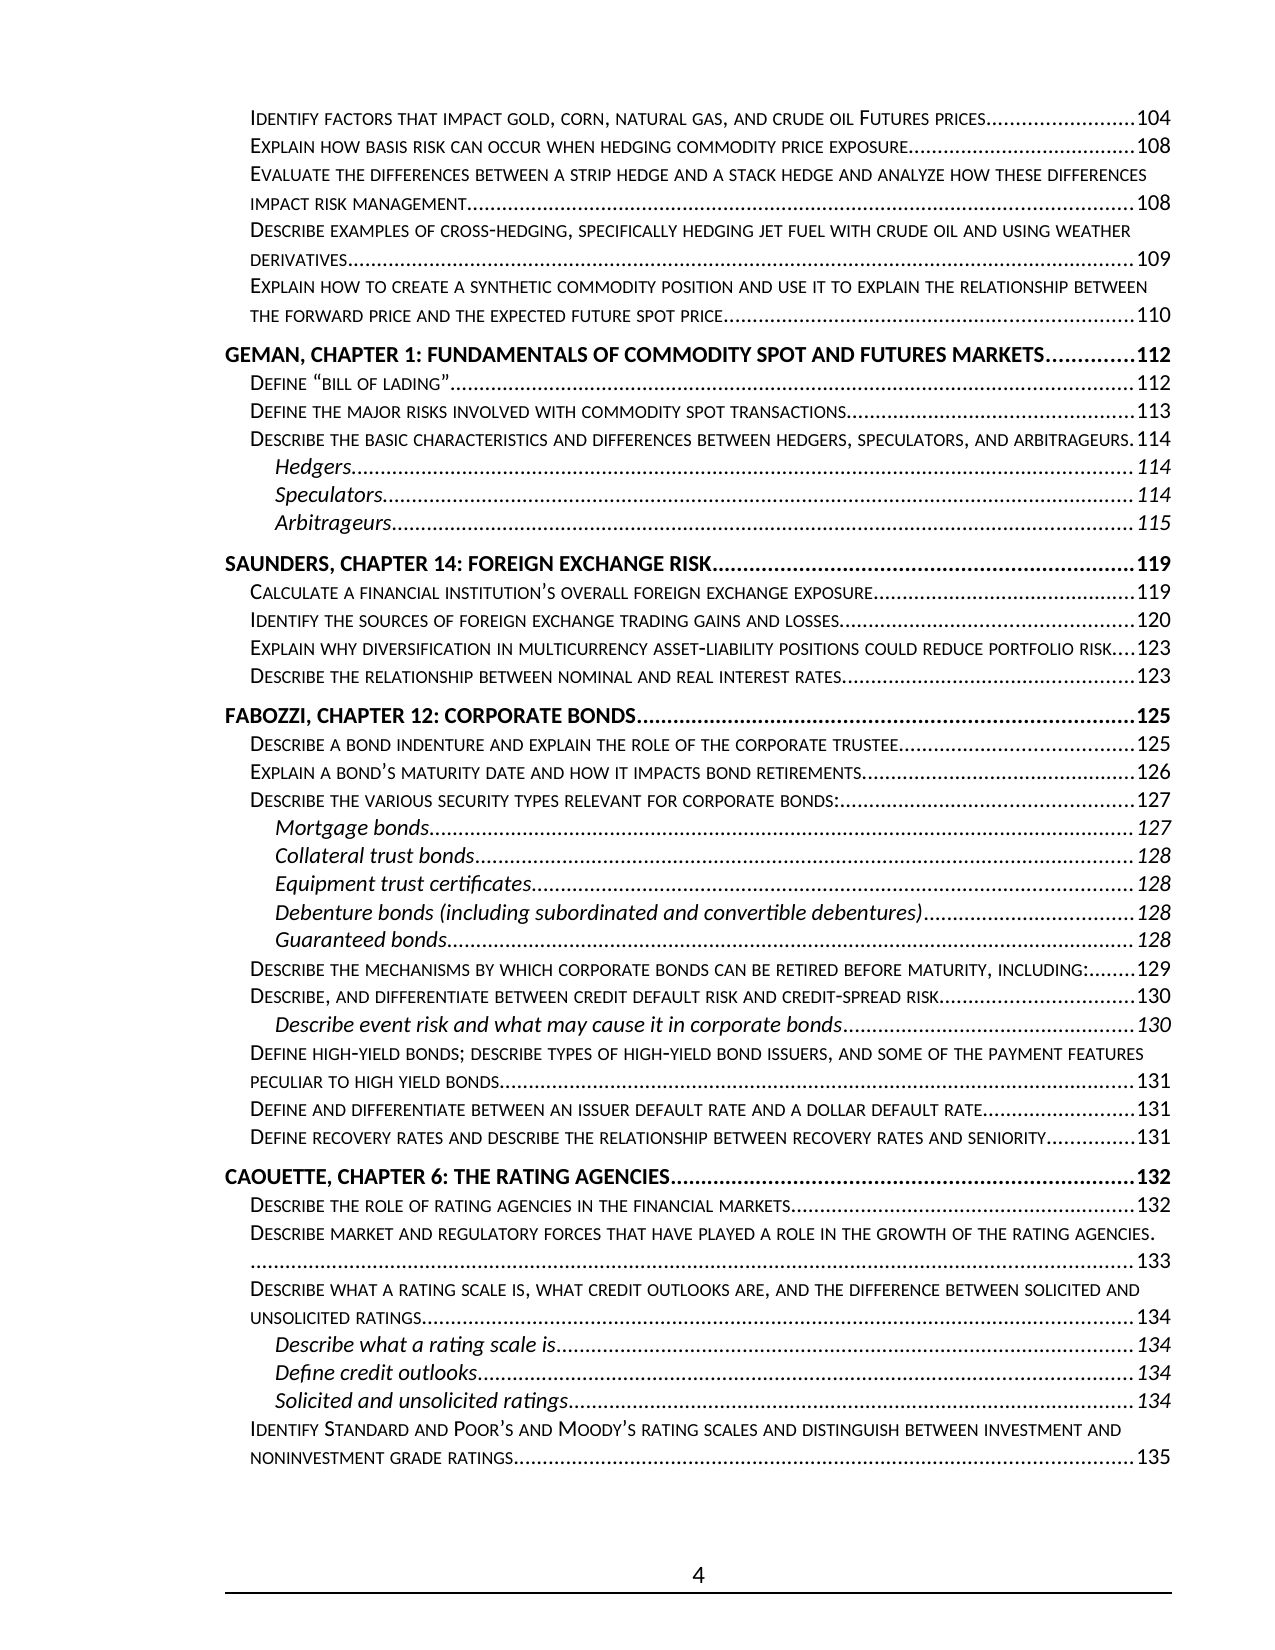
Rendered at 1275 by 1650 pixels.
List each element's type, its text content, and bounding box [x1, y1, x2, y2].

text Explain how to create a synthetic commodity position and use it to explain the relationship between the forward price and the expected future spot price 110 [250, 272, 1172, 328]
text Guaranteed bonds 128 [275, 926, 1172, 954]
text Explain a bond’s maturity date and how it impacts bond retirements 126 [250, 757, 1172, 786]
text Describe the basic characteristics and differences between hedgers, speculators, and arbitrageurs 114 [250, 424, 1172, 452]
text Speculators 114 [275, 480, 1172, 508]
text Debenture bonds (including subordinated and convertible debentures) 128 [275, 898, 1172, 926]
text Identify factors that impact gold, corn, natural gas, and crude oil Futures prices 104 [250, 103, 1172, 132]
text Describe the relationship between nominal and real interest rates 123 [250, 661, 1172, 689]
text Solicited and unsolicited ratings 134 [275, 1386, 1172, 1414]
text Identify Standard and Poor’s and Moody’s rating scales and distinguish between investment and noninvestment grade ratings. 135 [250, 1414, 1172, 1471]
text Describe a bond indenture and explain the role of the corporate trustee 125 [250, 729, 1172, 757]
text Fabozzi, Chapter 12: Corporate Bonds 125 [225, 701, 1172, 729]
text Describe the various security types relevant for corporate bonds: 127 [250, 786, 1172, 813]
text Describe market and regulatory forces that have played a role in the growth of the rating agencies. 133 [250, 1218, 1172, 1274]
text Calculate a financial institution’s overall foreign exchange exposure. 119 [250, 577, 1172, 605]
text Saunders, Chapter 14: Foreign Exchange Risk 119 [225, 549, 1172, 577]
text Explain why diversification in multicurrency asset‐liability positions could reduce portfolio risk 123 [250, 633, 1172, 661]
text Describe, and differentiate between credit default risk and credit-spread risk 130 [250, 982, 1172, 1010]
text Define high‐yield bonds; describe types of high‐yield bond issuers, and some of the payment features peculiar to high yield bonds 131 [250, 1038, 1172, 1094]
text Define “bill of lading” 112 [250, 368, 1172, 396]
text Mortgage bonds 127 [275, 813, 1172, 842]
text Collateral trust bonds 128 [275, 842, 1172, 869]
text Geman, Chapter 1: Fundamentals of Commodity Spot and Futures Markets 112 [225, 340, 1172, 368]
text Describe event risk and what may cause it in corporate bonds 130 [275, 1010, 1172, 1038]
text Define and differentiate between an issuer default rate and a dollar default rate 131 [250, 1094, 1172, 1122]
text Describe the mechanisms by which corporate bonds can be retired before maturity, including: 129 [250, 954, 1172, 982]
text Define recovery rates and describe the relationship between recovery rates and seniority 131 [250, 1122, 1172, 1150]
text Define credit outlooks 134 [275, 1358, 1172, 1386]
text Describe the role of rating agencies in the financial markets. 132 [250, 1190, 1172, 1218]
text Describe what a rating scale is, what credit outlooks are, and the difference between solicited and unsolicited ratings. 134 [250, 1274, 1172, 1330]
text Evaluate the differences between a strip hedge and a stack hedge and analyze how these differences impact risk management 108 [250, 159, 1172, 216]
text Hedgers 114 [275, 452, 1172, 480]
text Describe what a rating scale is 134 [275, 1330, 1172, 1358]
text Equipment trust certificates 128 [275, 869, 1172, 898]
text Identify the sources of foreign exchange trading gains and losses 120 [250, 605, 1172, 633]
text Define the major risks involved with commodity spot transactions 113 [250, 396, 1172, 424]
text Caouette, Chapter 6: The Rating Agencies 132 [225, 1162, 1172, 1190]
text Describe examples of cross-hedging, specifically hedging jet fuel with crude oil and using weather derivatives. 109 [250, 216, 1172, 272]
text Arbitrageurs 115 [275, 508, 1172, 536]
text Explain how basis risk can occur when hedging commodity price exposure 108 [250, 132, 1172, 159]
